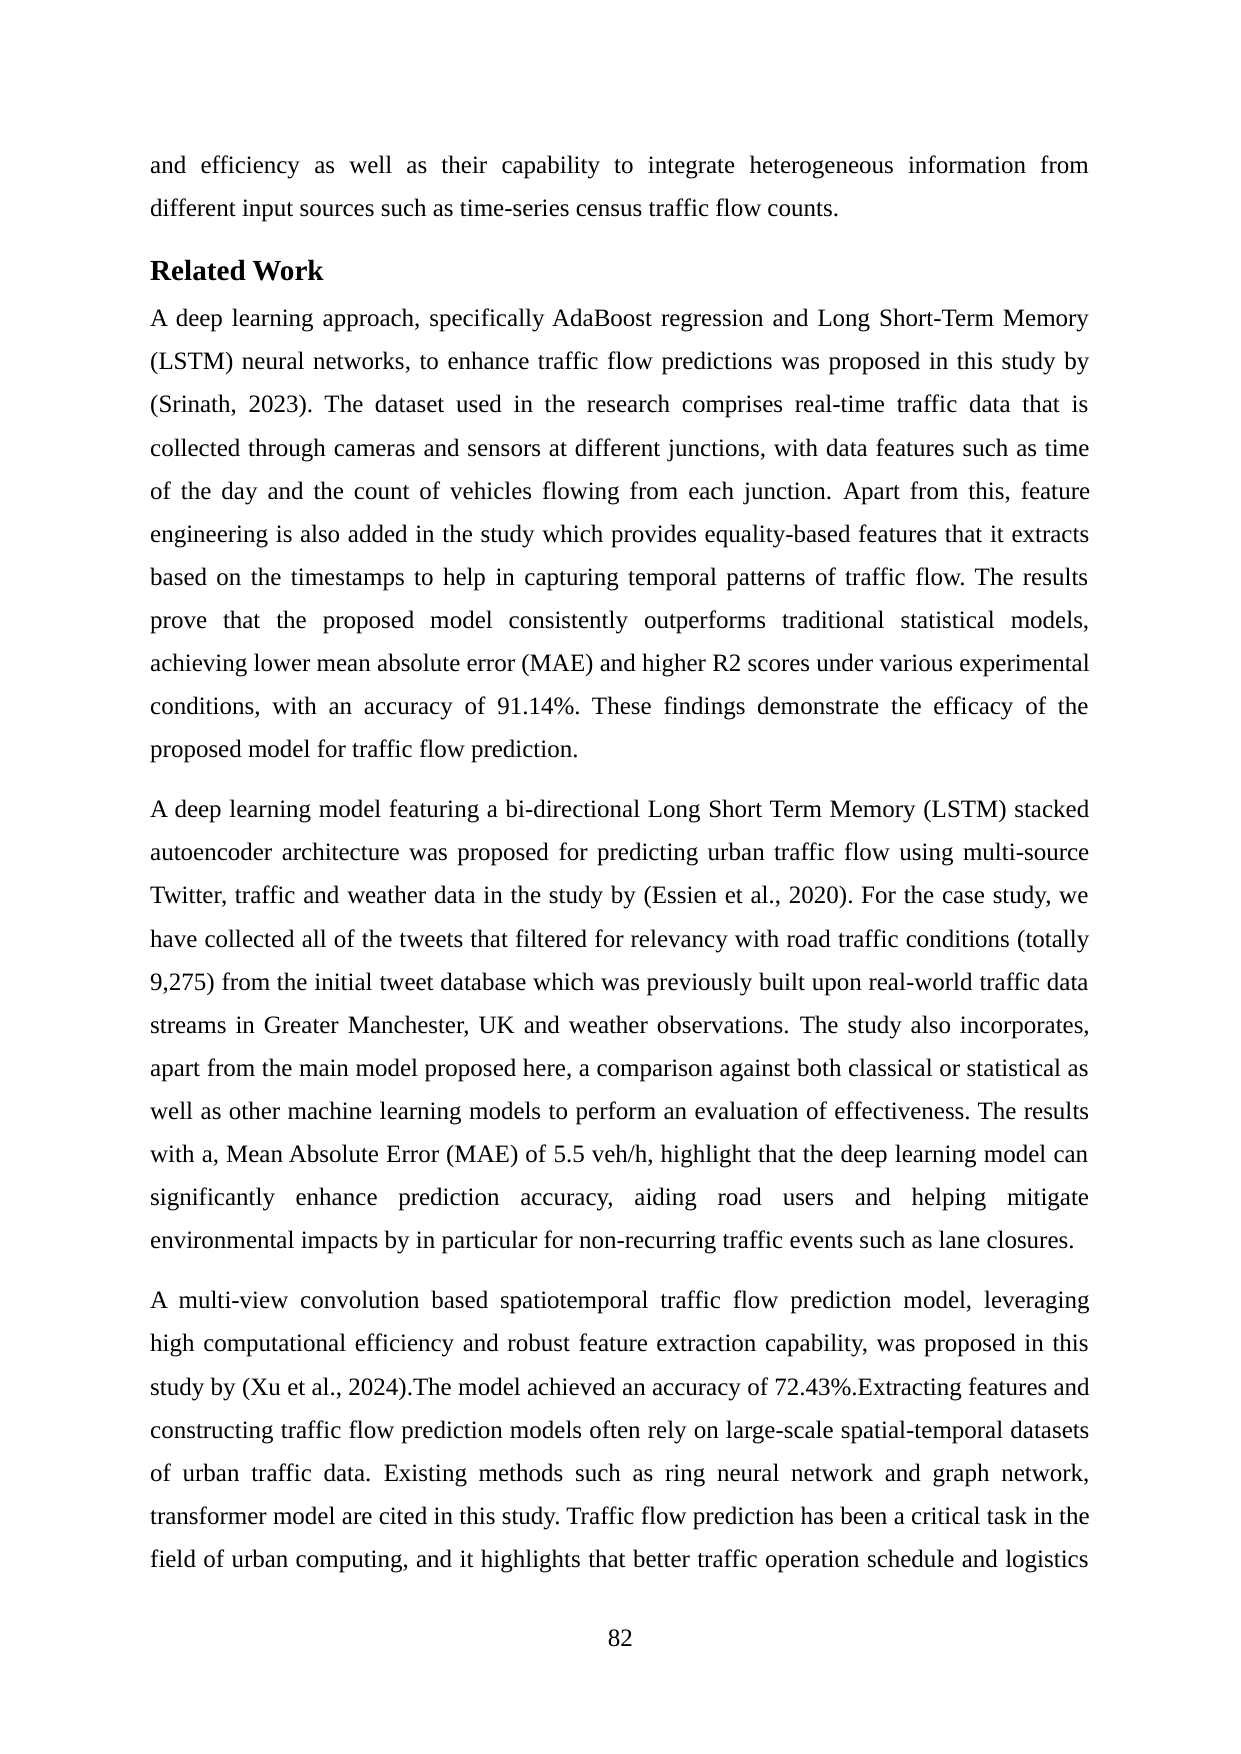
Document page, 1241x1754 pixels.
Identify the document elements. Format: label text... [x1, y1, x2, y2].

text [150, 150, 1090, 222]
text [150, 1285, 1090, 1573]
subtitle Related Work [150, 253, 1090, 286]
text A deep learning approach, specifically AdaBoost regression and Long Short-Term Memory (LSTM) neural networks, to enhance traffic flow predictions was proposed in this study by (Srinath, 2023). The dataset used in the research comprises real-time traffic data that is collected through cameras and sensors at different junctions, with data features such as time of the day and the count of vehicles flowing from each junction. Apart from this, feature engineering is also added in the study which provides equality-based features that it extracts based on the timestamps to help in capturing temporal patterns of traffic flow. The results prove that the proposed model consistently outperforms traditional statistical models, achieving lower mean absolute error (MAE) and higher R2 scores under various experimental conditions, with an accuracy of 91.14%. These findings demonstrate the efficacy of the proposed model for traffic flow prediction. [150, 303, 1090, 763]
text A deep learning model featuring a bi-directional Long Short Term Memory (LSTM) stacked autoencoder architecture was proposed for predicting urban traffic flow using multi-source Twitter, traffic and weather data in the study by (Essien et al., 2020). For the case study, we have collected all of the tweets that filtered for relevancy with road traffic conditions (totally 9,275) from the initial tweet database which was previously built upon real-world traffic data streams in Greater Manchester, UK and weather observations. The study also incorporates, apart from the main model proposed here, a comparison against both classical or statistical as well as other machine learning models to perform an evaluation of effectiveness. The results with a, Mean Absolute Error (MAE) of 5.5 veh/h, highlight that the deep learning model can significantly enhance prediction accuracy, aiding road users and helping mitigate environmental impacts by in particular for non-recurring traffic events such as lane closures. [150, 794, 1090, 1254]
